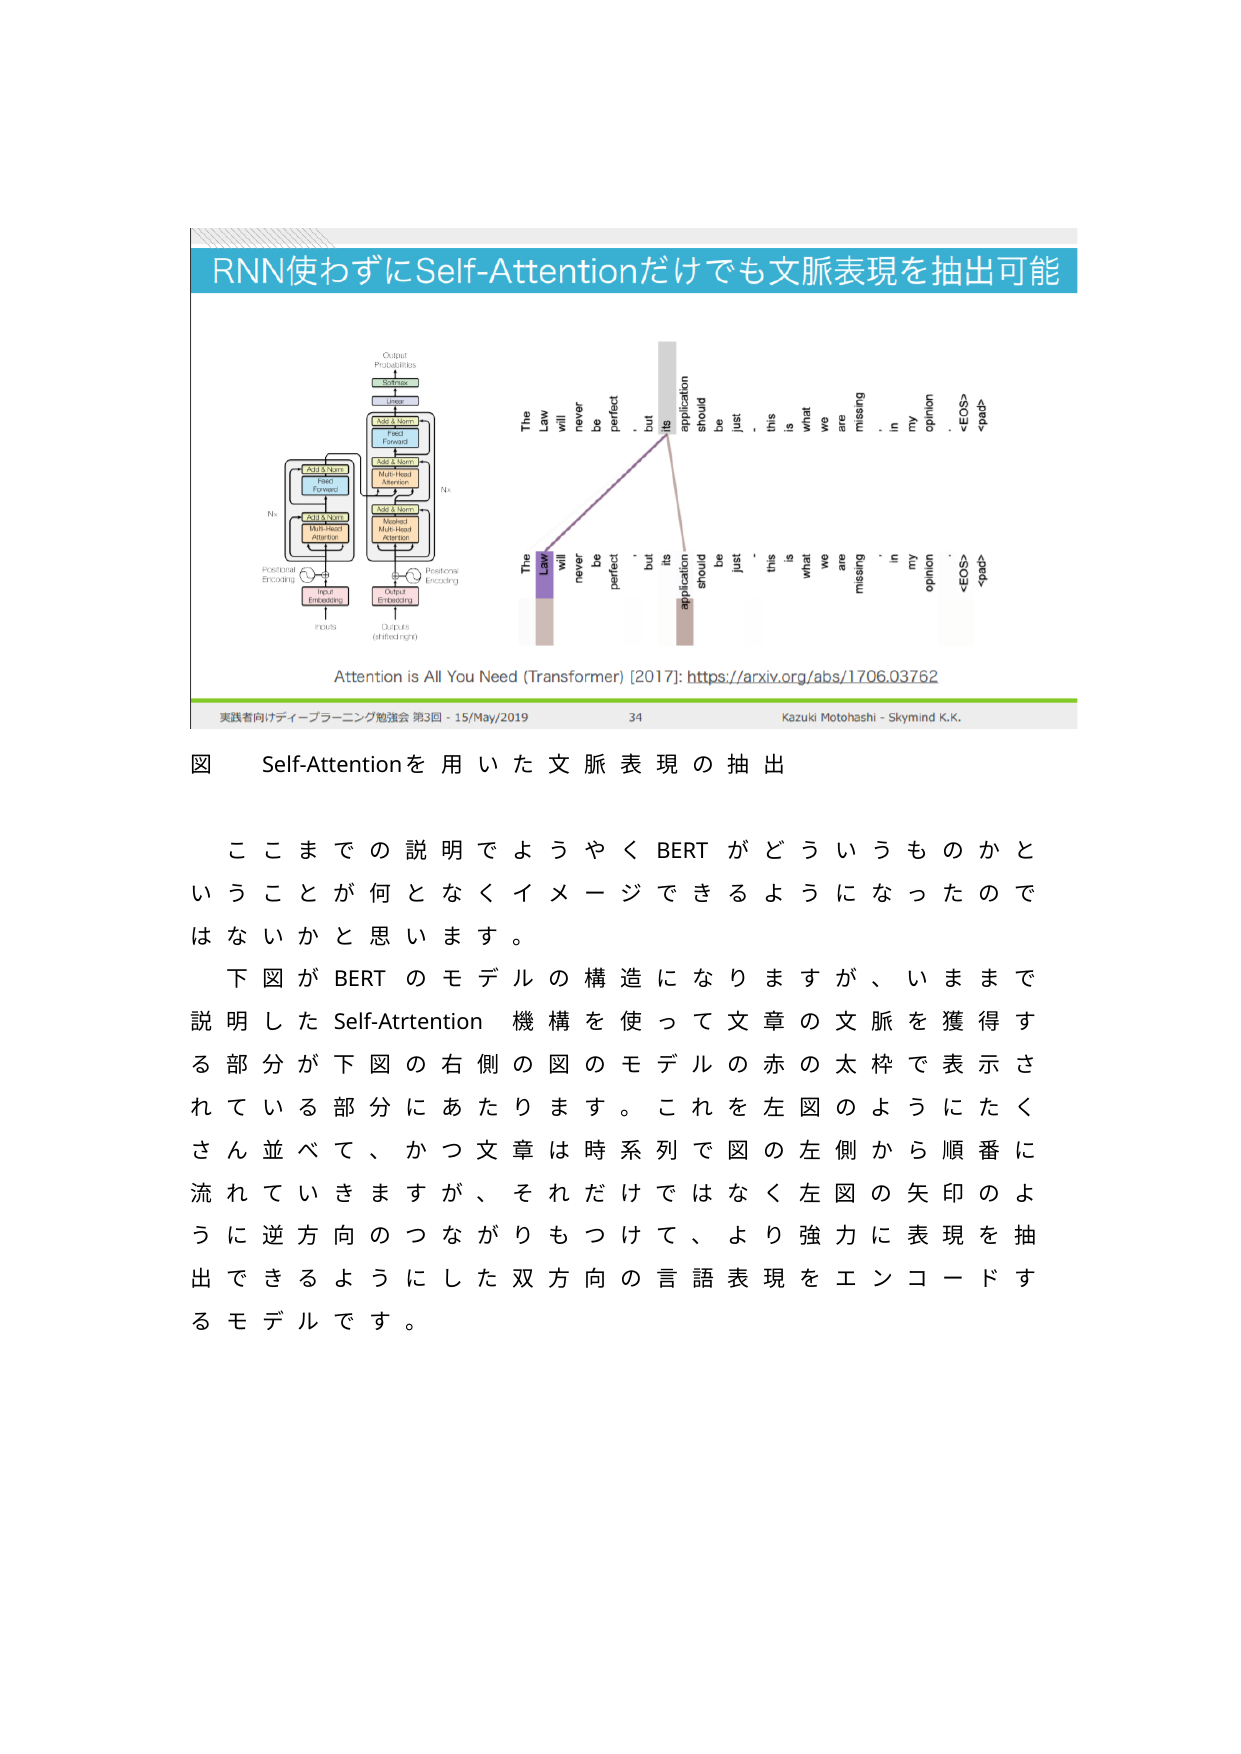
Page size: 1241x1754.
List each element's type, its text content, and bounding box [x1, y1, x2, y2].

picture [190, 228, 1078, 729]
text 下図がBERTのモデルの構造になりますが、いままで説明したSelf-Atrtention機構を使って文章の文脈を獲得する部分が下図の右側の図のモデルの赤の太枠で表示されている部分にあたります。これを左図のようにたくさん並べて、かつ文章は時系列で図の左側から順番に流れていきますが、それだけではなく左図の矢印のように逆方向のつながりもつけて、より強力に表現を抽出できるようにした双方向の言語表現をエンコードするモデルです。 [190, 956, 1050, 1341]
text 図 Self-Attentionを用いた文脈表現の抽出 [190, 742, 1050, 785]
text ここまでの説明でようやくBERTがどういうものかということが何となくイメージできるようになったのではないかと思います。 [190, 827, 1050, 956]
